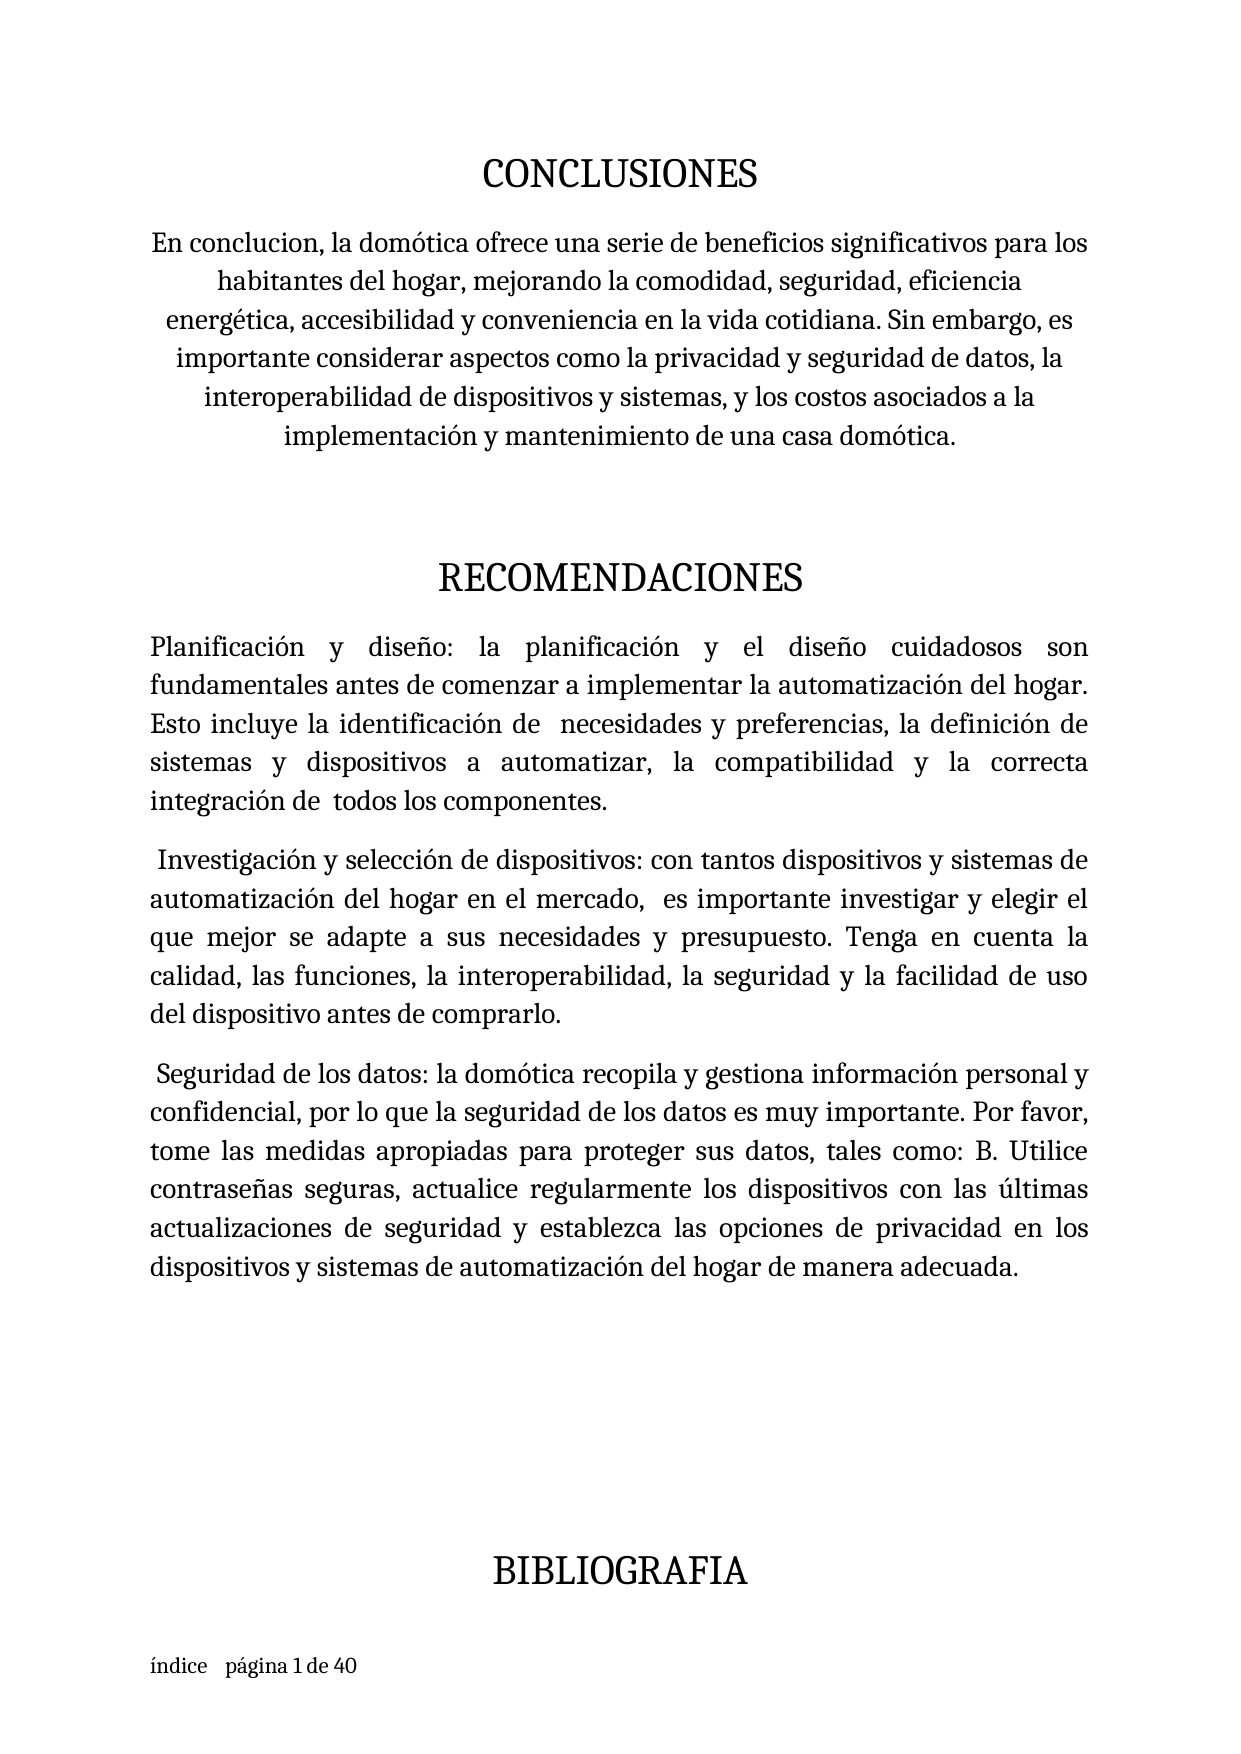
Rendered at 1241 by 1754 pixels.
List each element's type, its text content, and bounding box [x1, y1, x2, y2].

text Investigación y selección de dispositivos: con tantos dispositivos y sistemas de automatización del hogar en el mercado, es importante investigar y elegir el que mejor se adapte a sus necesidades y presupuesto. Tenga en cuenta la calidad, las funciones, la interoperabilidad, la seguridad y la facilidad de uso del dispositivo antes de comprarlo. [150, 843, 1090, 1031]
text RECOMENDACIONES [150, 554, 1090, 602]
text En conclucion, la domótica ofrece una serie de beneficios significativos para los habitantes del hogar, mejorando la comodidad, seguridad, eficiencia energética, accesibilidad y conveniencia en la vida cotidiana. Sin embargo, es importante considerar aspectos como la privacidad y seguridad de datos, la interoperabilidad de dispositivos y sistemas, y los costos asociados a la implementación y mantenimiento de una casa domótica. [150, 226, 1090, 452]
text CONCLUSIONES [150, 150, 1090, 198]
text Planificación y diseño: la planificación y el diseño cuidadosos son fundamentales antes de comenzar a implementar la automatización del hogar. Esto incluye la identificación de necesidades y preferencias, la definición de sistemas y dispositivos a automatizar, la compatibilidad y la correcta integración de todos los componentes. [150, 630, 1090, 818]
text BIBLIOGRAFIA [150, 1547, 1090, 1594]
text Seguridad de los datos: la domótica recopila y gestiona información personal y confidencial, por lo que la seguridad de los datos es muy importante. Por favor, tome las medidas apropiadas para proteger sus datos, tales como: B. Utilice contraseñas seguras, actualice regularmente los dispositivos con las últimas actualizaciones de seguridad y establezca las opciones de privacidad en los dispositivos y sistemas de automatización del hogar de manera adecuada. [150, 1057, 1090, 1283]
